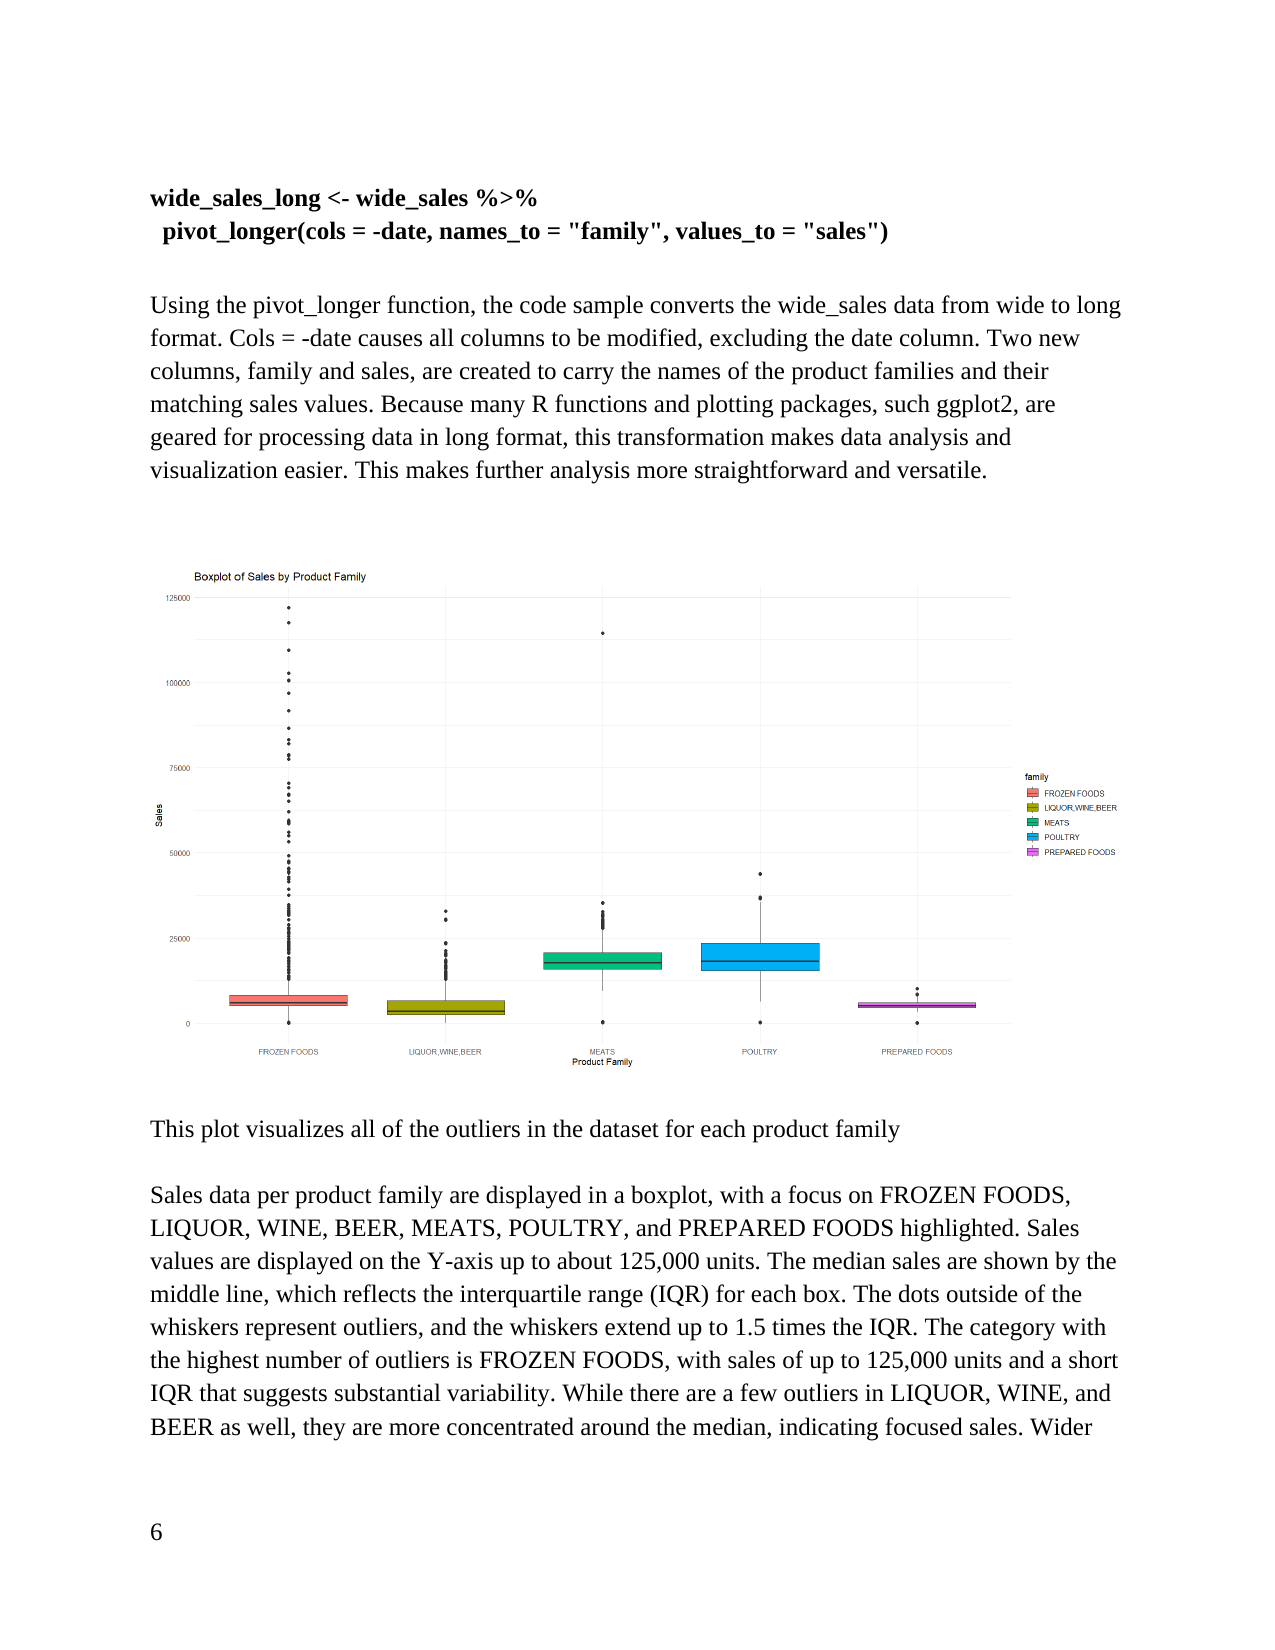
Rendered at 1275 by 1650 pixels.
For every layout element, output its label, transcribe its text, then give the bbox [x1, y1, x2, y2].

text pivot_longer(cols = -date, names_to = "family", values_to = "sales") [150, 216, 1125, 245]
picture [150, 571, 1125, 1069]
text This plot visualizes all of the outliers in the dataset for each product family [150, 1114, 1125, 1143]
text Using the pivot_longer function, the code sample converts the wide_sales data from wide to long format. Cols = -date causes all columns to be modified, excluding the date column. Two new columns, family and sales, are created to carry the names of the product families and their matching sales values. Because many R functions and plotting packages, such ggplot2, are geared for processing data in long format, this transformation makes data analysis and visualization easier. This makes further analysis more straightforward and versatile. [150, 290, 1125, 484]
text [150, 1180, 1125, 1440]
text wide_sales_long <- wide_sales %>% [150, 183, 1125, 212]
